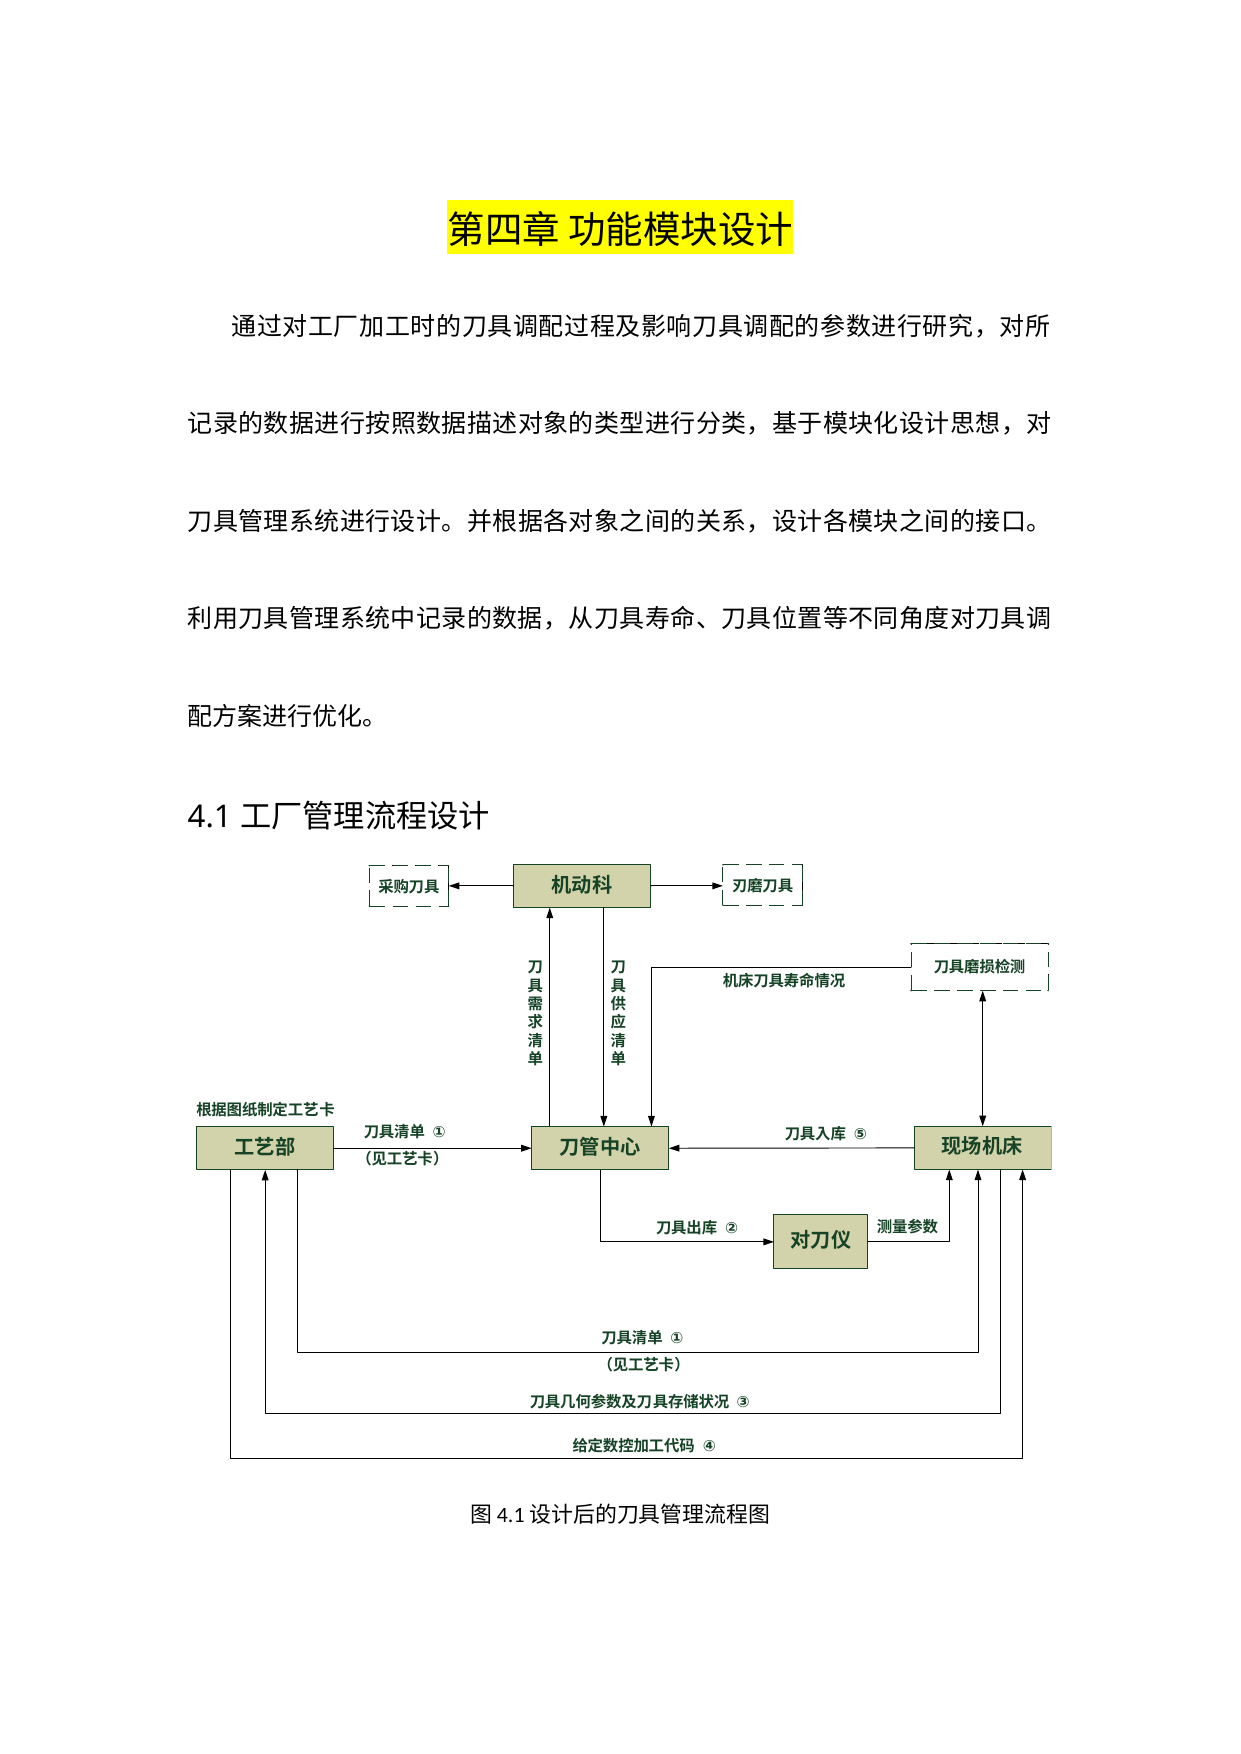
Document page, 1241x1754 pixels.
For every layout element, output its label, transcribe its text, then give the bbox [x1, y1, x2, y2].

text 第四章 功能模块设计 [187, 194, 1053, 259]
text 图4.1 设计后的刀具管理流程图 [187, 1496, 1053, 1529]
text 通过对工厂加工时的刀具调配过程及影响刀具调配的参数进行研究，对所记录的数据进行按照数据描述对象的类型进行分类，基于模块化设计思想，对刀具管理系统进行设计。并根据各对象之间的关系，设计各模块之间的接口。利用刀具管理系统中记录的数据，从刀具寿命、刀具位置等不同角度对刀具调配方案进行优化。 [187, 292, 1053, 747]
text 4.1 工厂管理流程设计 [187, 781, 1053, 846]
